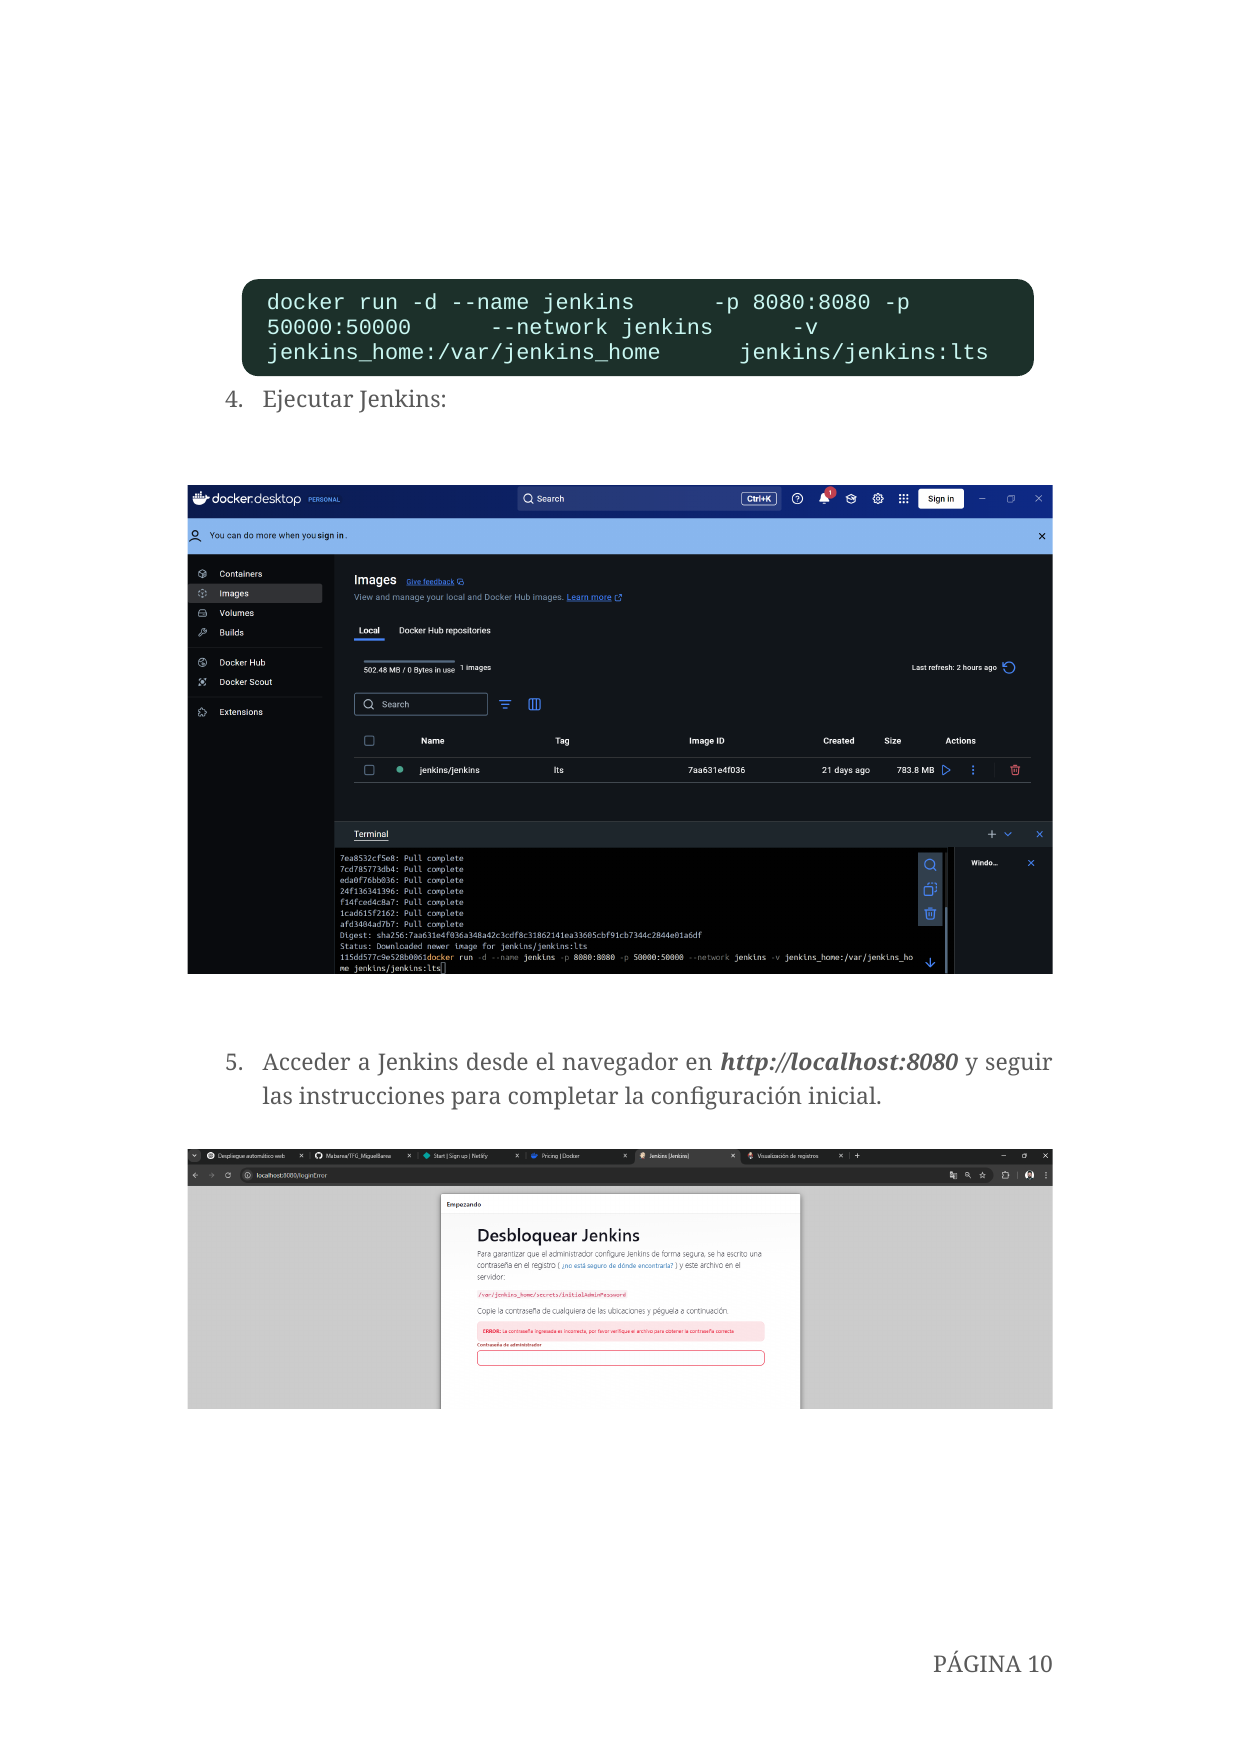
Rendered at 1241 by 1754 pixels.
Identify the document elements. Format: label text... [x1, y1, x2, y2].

picture [187, 1149, 1053, 1409]
list Ejecutar Jenkins: [225, 249, 1053, 414]
list Acceder a Jenkins desde el navegador en http://localhost:8080 y seguir las instrucciones para completar la configuración inicial. [225, 1046, 1053, 1112]
picture [187, 485, 1053, 974]
